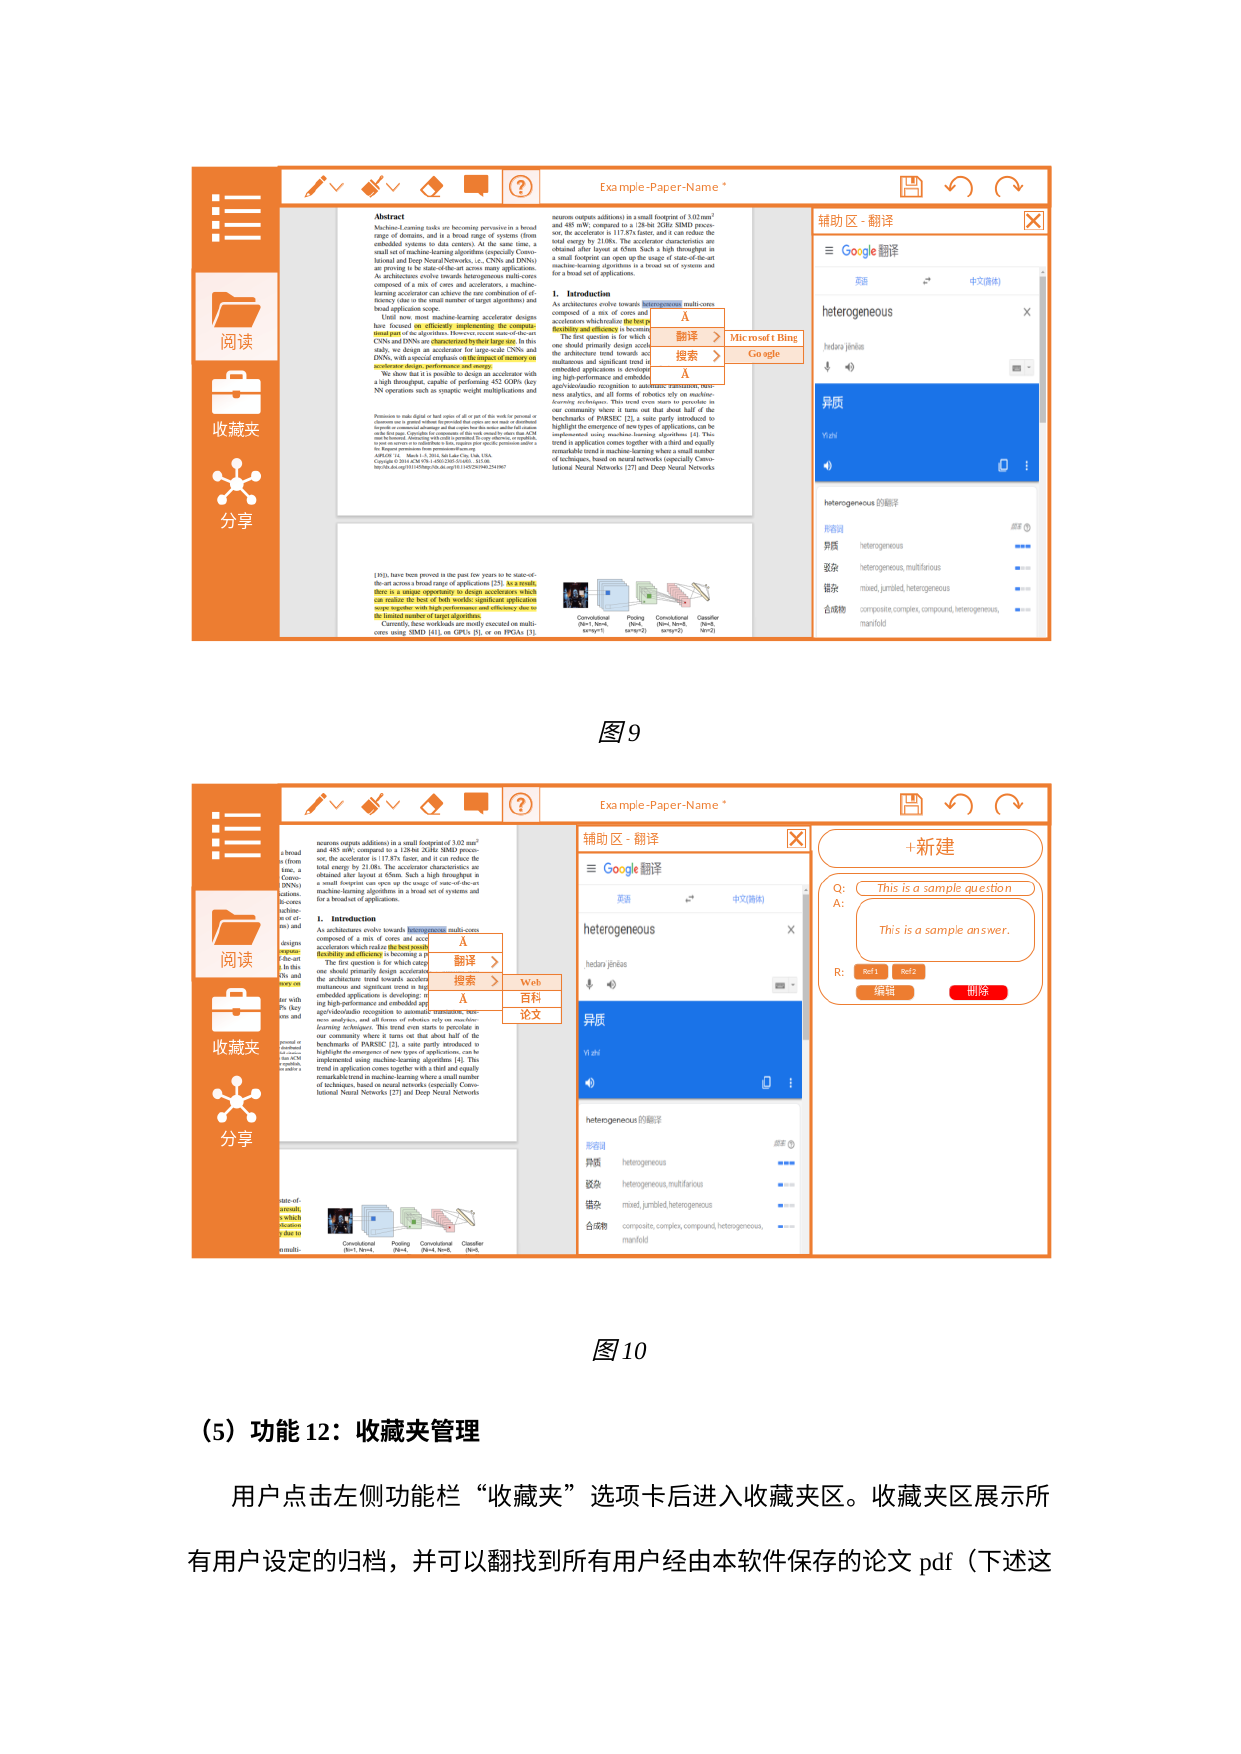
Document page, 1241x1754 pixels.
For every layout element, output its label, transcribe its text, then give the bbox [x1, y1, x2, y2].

text （5）功能12：收藏夹管理 [187, 1397, 1053, 1462]
text 图10 [187, 1316, 1053, 1381]
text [187, 1462, 1053, 1592]
text 图9 [187, 698, 1053, 763]
